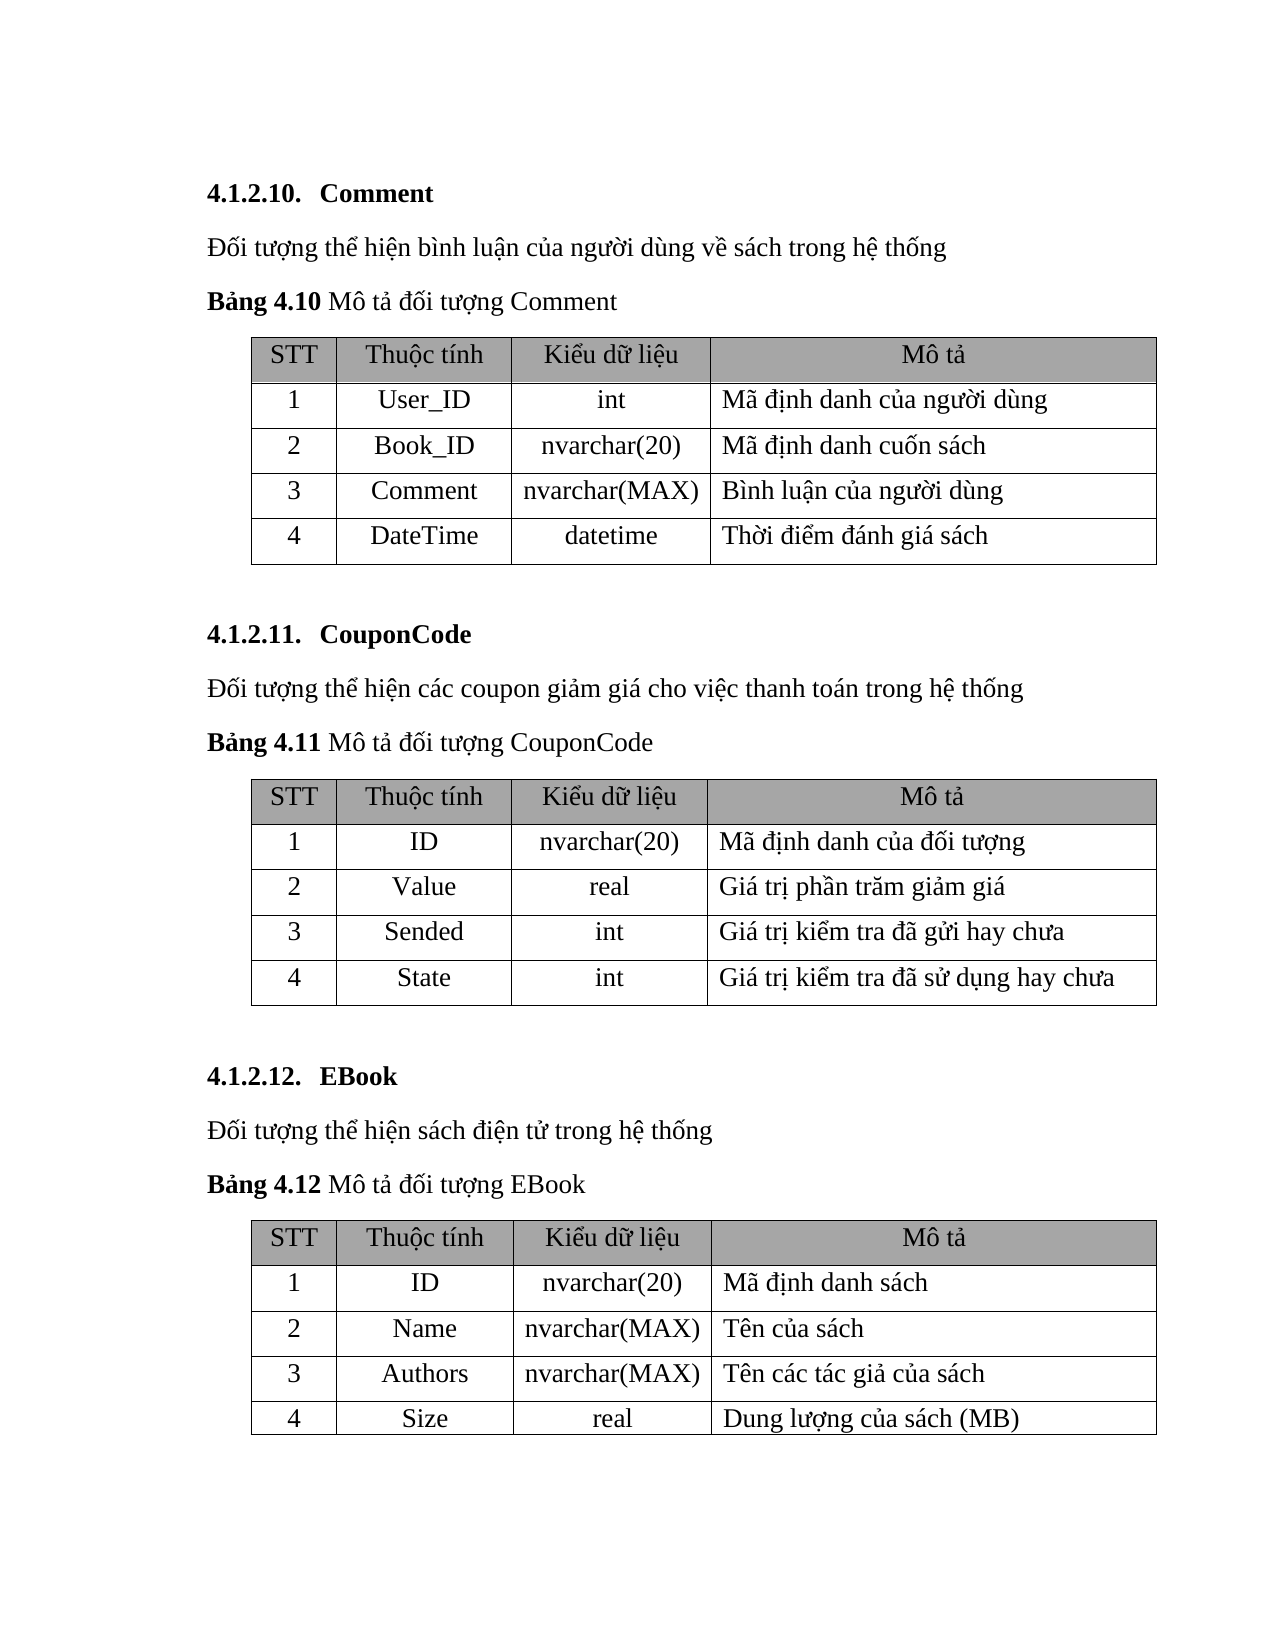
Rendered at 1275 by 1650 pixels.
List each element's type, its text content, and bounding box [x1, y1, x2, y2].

table_header Kiểu dữ liệu [512, 338, 710, 382]
text Đối tượng thể hiện các coupon giảm giá cho việc thanh toán trong hệ thống [207, 673, 1157, 704]
table_cell real [512, 870, 707, 914]
table_cell nvarchar(MAX) [512, 474, 710, 518]
table_cell nvarchar(MAX) [514, 1312, 711, 1356]
table_cell nvarchar(20) [512, 429, 710, 473]
table_cell 1 [252, 825, 336, 869]
table_cell 3 [252, 1357, 336, 1401]
table_header Thuộc tính [337, 780, 511, 824]
table_cell 4 [252, 961, 336, 1005]
table_header Mô tả [708, 780, 1156, 824]
table_cell real [514, 1402, 711, 1433]
table_cell 3 [252, 474, 336, 518]
table_cell 2 [252, 870, 336, 914]
table_cell int [512, 916, 707, 960]
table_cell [712, 1402, 1156, 1433]
text Bảng 4.12 Mô tả đối tượng EBook [207, 1168, 1157, 1199]
table_cell ID [337, 825, 511, 869]
table_cell Mã định danh của người dùng [711, 384, 1156, 428]
subtitle CouponCode [207, 619, 1157, 650]
table_cell Comment [337, 474, 511, 518]
text Đối tượng thể hiện sách điện tử trong hệ thống [207, 1114, 1157, 1145]
text Bảng 4.11 Mô tả đối tượng CouponCode [207, 727, 1157, 758]
table_header Mô tả [712, 1221, 1156, 1265]
table_header STT [252, 338, 336, 382]
subtitle EBook [207, 1060, 1157, 1091]
table_cell Sended [337, 916, 511, 960]
table_cell 1 [252, 384, 336, 428]
text Đối tượng thể hiện bình luận của người dùng về sách trong hệ thống [207, 231, 1157, 262]
table_cell Mã định danh sách [712, 1266, 1156, 1311]
table_cell Bình luận của người dùng [711, 474, 1156, 518]
table_cell Authors [337, 1357, 513, 1401]
table_header STT [252, 1221, 336, 1265]
table_cell Size [337, 1402, 513, 1433]
table_cell Giá trị kiểm tra đã sử dụng hay chưa [708, 961, 1156, 1005]
table_cell Name [337, 1312, 513, 1356]
table_cell 4 [252, 1402, 336, 1433]
table_cell DateTime [337, 519, 511, 564]
table_header Mô tả [711, 338, 1156, 382]
table_cell ID [337, 1266, 513, 1311]
table_header Thuộc tính [337, 338, 511, 382]
table_header STT [252, 780, 336, 824]
table_cell 1 [252, 1266, 336, 1311]
table_cell 2 [252, 429, 336, 473]
table_cell Giá trị phần trăm giảm giá [708, 870, 1156, 914]
table_cell 4 [252, 519, 336, 564]
table_cell nvarchar(20) [514, 1266, 711, 1311]
table_cell nvarchar(MAX) [514, 1357, 711, 1401]
text Bảng 4.10 Mô tả đối tượng Comment [207, 285, 1157, 316]
table_header Thuộc tính [337, 1221, 513, 1265]
table_cell Mã định danh cuốn sách [711, 429, 1156, 473]
table_cell nvarchar(20) [512, 825, 707, 869]
table_cell Book_ID [337, 429, 511, 473]
table_cell 3 [252, 916, 336, 960]
subtitle Comment [207, 177, 1157, 208]
table_cell Thời điểm đánh giá sách [711, 519, 1156, 564]
table_cell State [337, 961, 511, 1005]
table_cell datetime [512, 519, 710, 564]
table_cell Tên của sách [712, 1312, 1156, 1356]
table_cell int [512, 384, 710, 428]
table_header Kiểu dữ liệu [514, 1221, 711, 1265]
table_cell int [512, 961, 707, 1005]
table_cell Mã định danh của đối tượng [708, 825, 1156, 869]
table_cell Value [337, 870, 511, 914]
table_cell Giá trị kiểm tra đã gửi hay chưa [708, 916, 1156, 960]
table_cell User_ID [337, 384, 511, 428]
table_cell Tên các tác giả của sách [712, 1357, 1156, 1401]
table_cell 2 [252, 1312, 336, 1356]
table_header Kiểu dữ liệu [512, 780, 707, 824]
